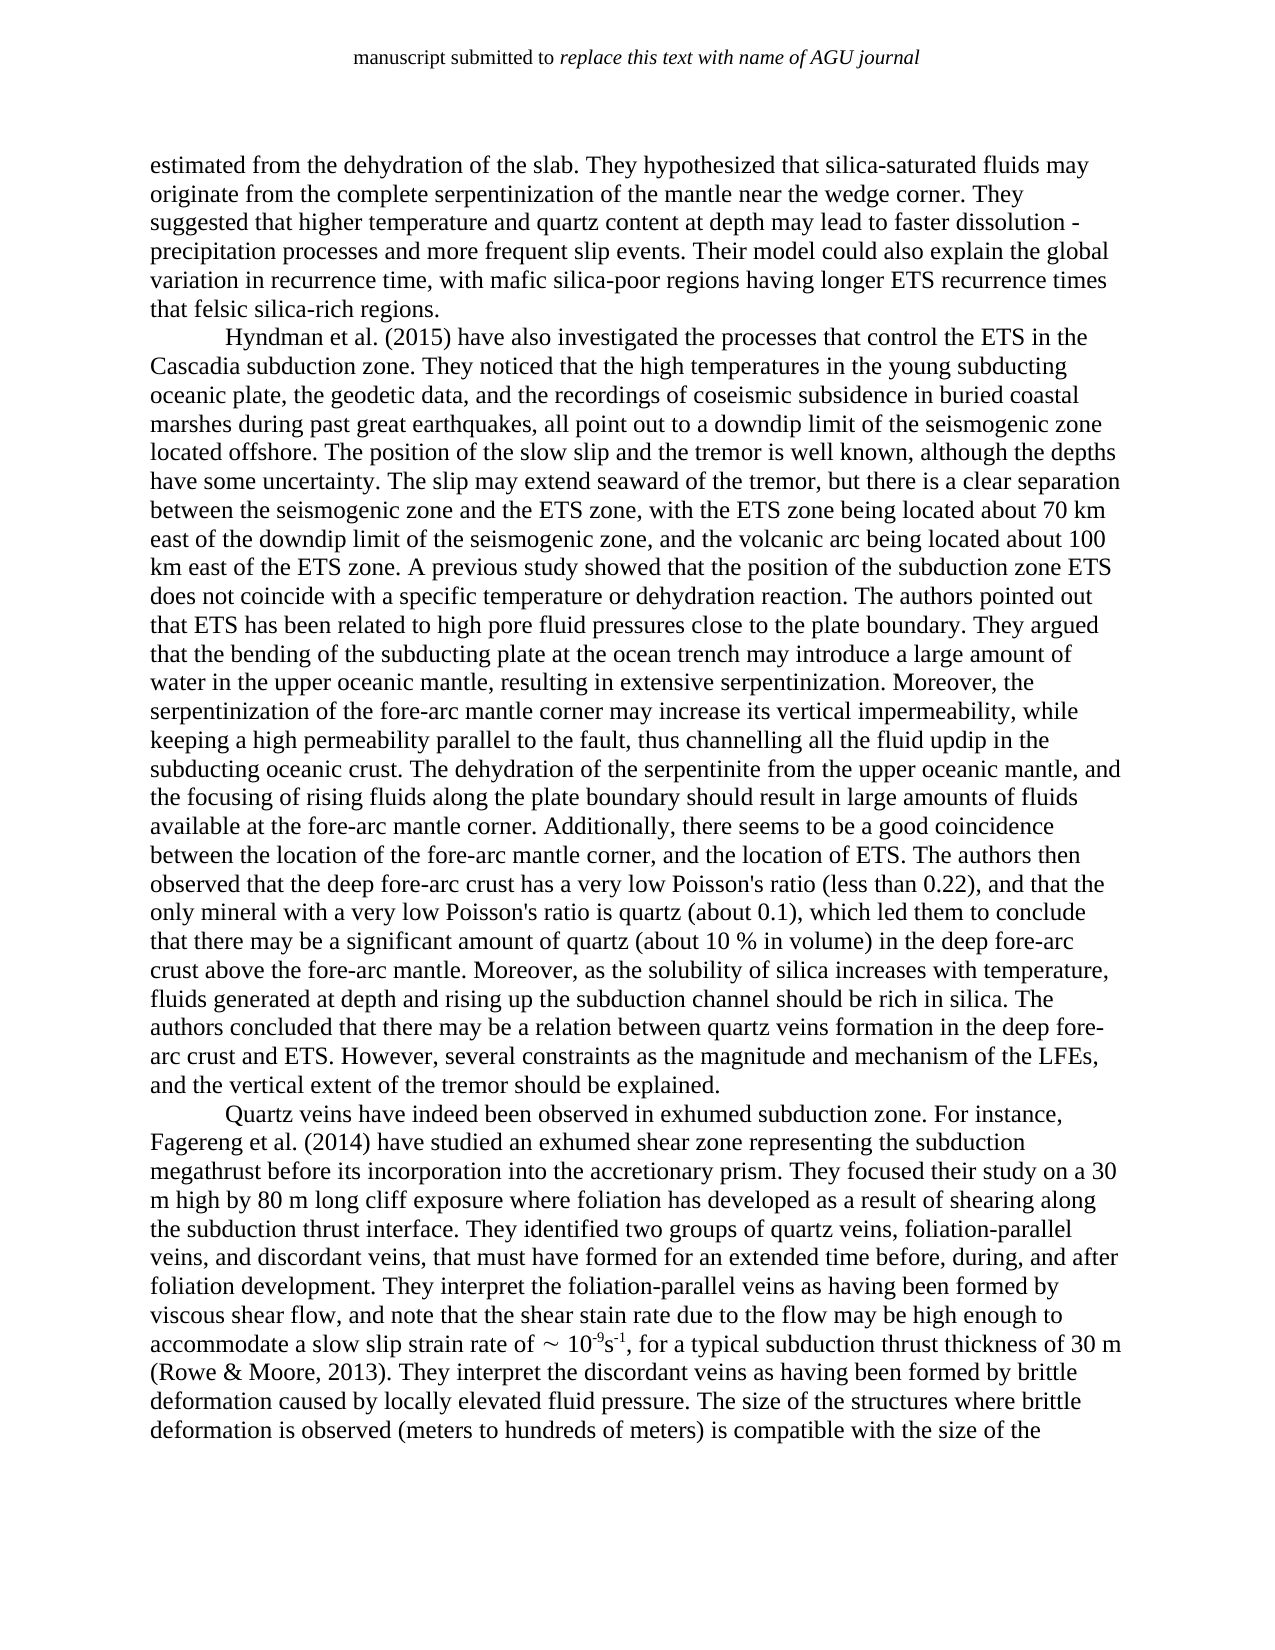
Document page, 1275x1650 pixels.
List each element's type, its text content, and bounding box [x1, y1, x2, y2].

text Hyndman et al. (2015) have also investigated the processes that control the ETS in the Cascadia subduction zone. They noticed that the high temperatures in the young subducting oceanic plate, the geodetic data, and the recordings of coseismic subsidence in buried coastal marshes during past great earthquakes, all point out to a downdip limit of the seismogenic zone located offshore. The position of the slow slip and the tremor is well known, although the depths have some uncertainty. The slip may extend seaward of the tremor, but there is a clear separation between the seismogenic zone and the ETS zone, with the ETS zone being located about 70 km east of the downdip limit of the seismogenic zone, and the volcanic arc being located about 100 km east of the ETS zone. A previous study showed that the position of the subduction zone ETS does not coincide with a specific temperature or dehydration reaction. The authors pointed out that ETS has been related to high pore fluid pressures close to the plate boundary. They argued that the bending of the subducting plate at the ocean trench may introduce a large amount of water in the upper oceanic mantle, resulting in extensive serpentinization. Moreover, the serpentinization of the fore-arc mantle corner may increase its vertical impermeability, while keeping a high permeability parallel to the fault, thus channelling all the fluid updip in the subducting oceanic crust. The dehydration of the serpentinite from the upper oceanic mantle, and the focusing of rising fluids along the plate boundary should result in large amounts of fluids available at the fore-arc mantle corner. Additionally, there seems to be a good coincidence between the location of the fore-arc mantle corner, and the location of ETS. The authors then observed that the deep fore-arc crust has a very low Poisson's ratio (less than 0.22), and that the only mineral with a very low Poisson's ratio is quartz (about 0.1), which led them to conclude that there may be a significant amount of quartz (about 10 % in volume) in the deep fore-arc crust above the fore-arc mantle. Moreover, as the solubility of silica increases with temperature, [150, 322, 1125, 984]
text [150, 150, 1125, 322]
text fluids generated at depth and rising up the subduction channel should be rich in silica. The authors concluded that there may be a relation between quartz veins formation in the deep fore-arc crust and ETS. However, several constraints as the magnitude and mechanism of the LFEs, and the vertical extent of the tremor should be explained. [150, 984, 1125, 1099]
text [150, 1099, 1125, 1444]
